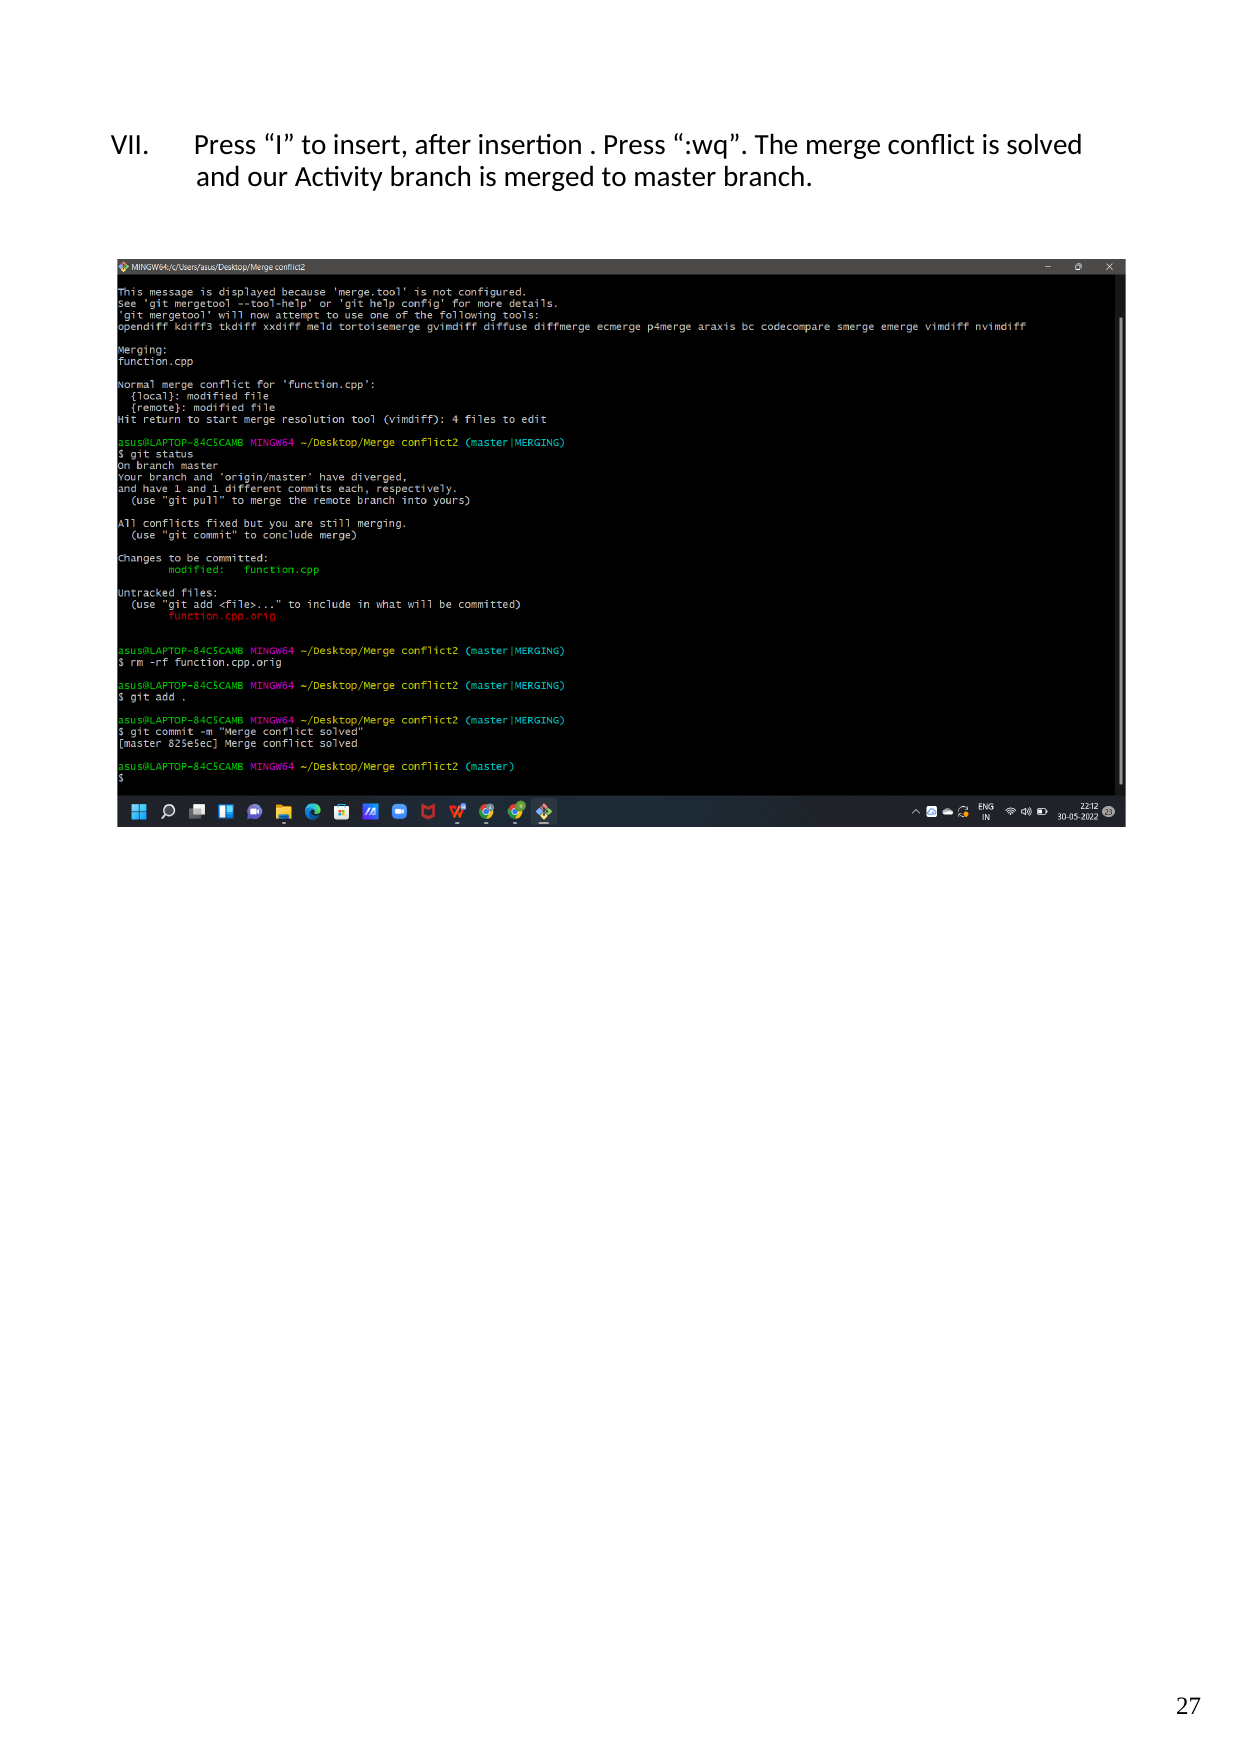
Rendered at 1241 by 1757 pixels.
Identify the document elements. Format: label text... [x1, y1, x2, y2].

list Press “I” to insert, after insertion . Press “:wq”. The merge conflict is solved and our Activity branch is merged to master branch. [149, 129, 1086, 193]
picture [117, 259, 1126, 827]
